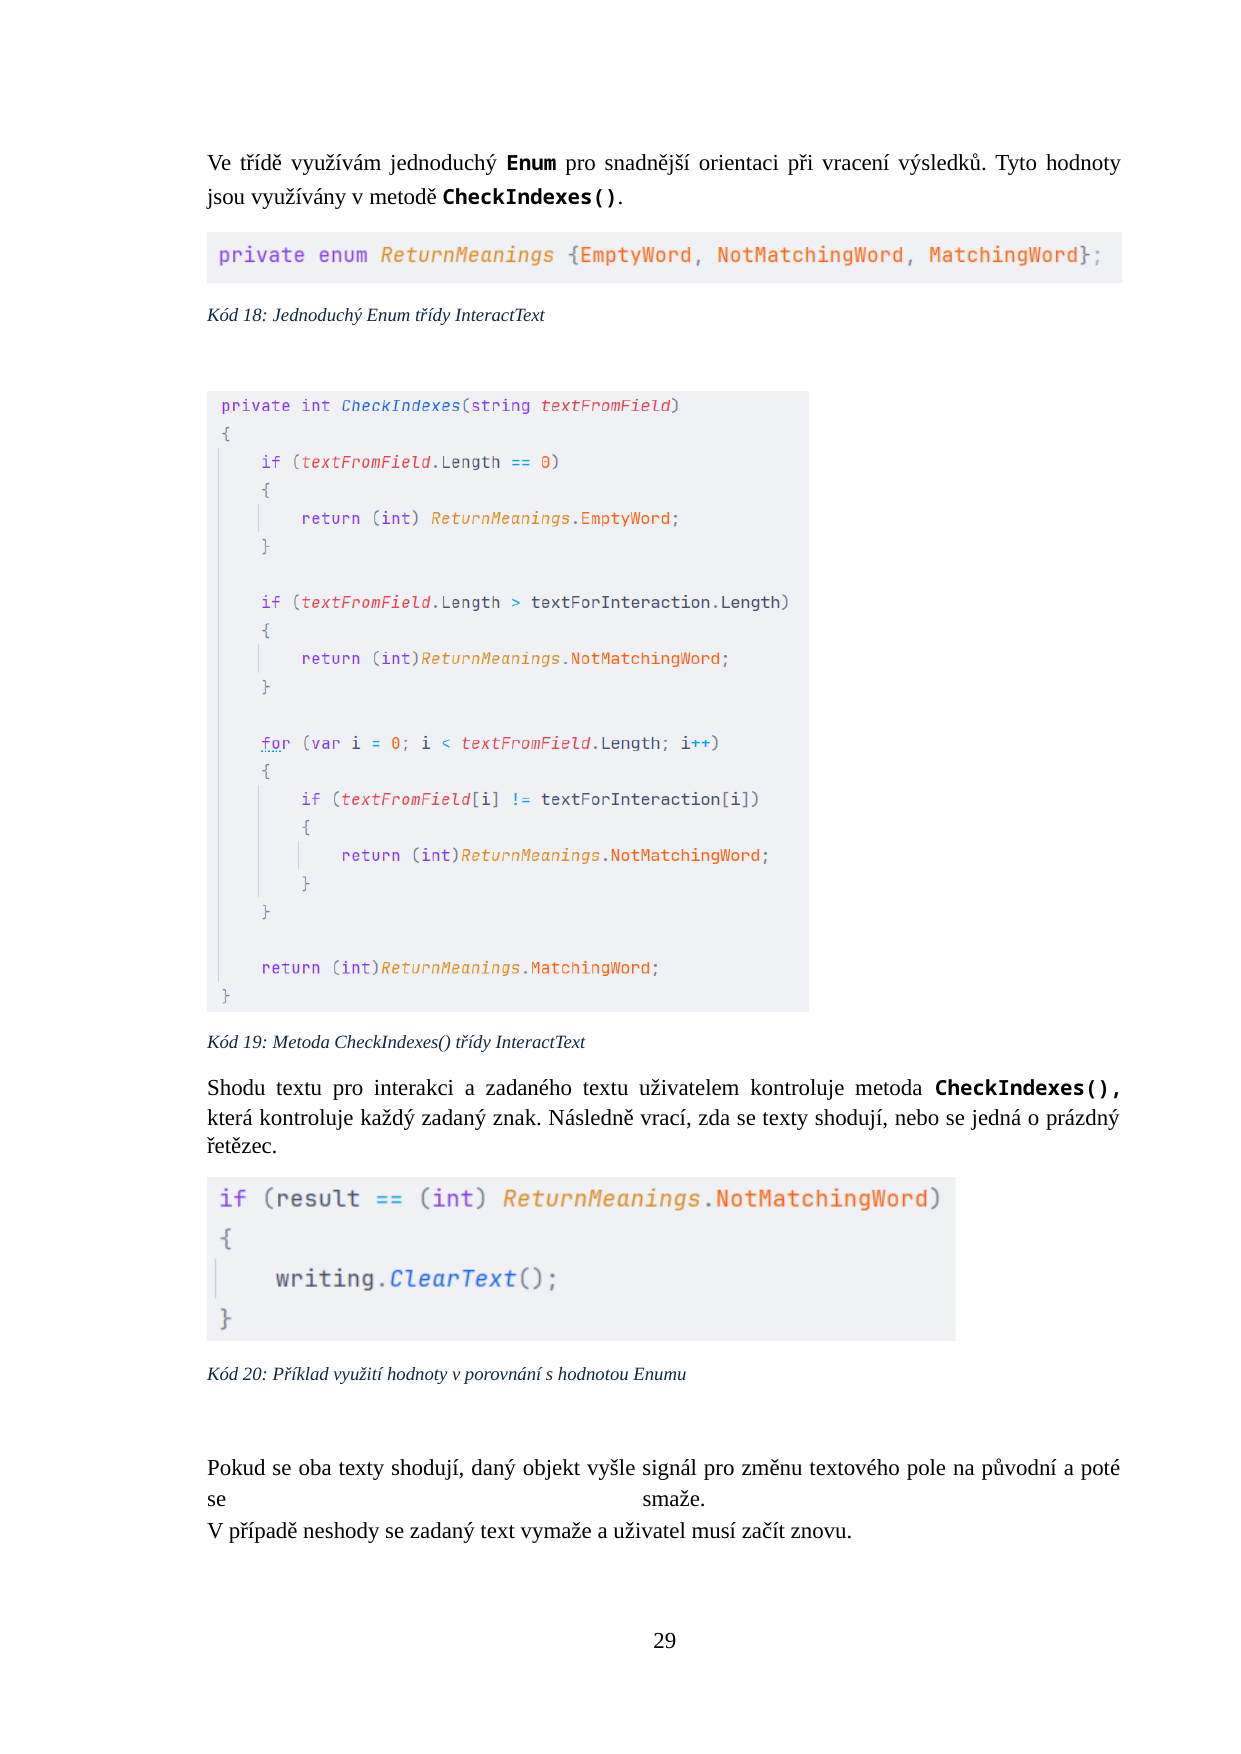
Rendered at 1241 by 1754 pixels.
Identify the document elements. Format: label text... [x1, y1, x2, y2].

picture [206, 391, 809, 1012]
text Kód 20: Příklad využití hodnoty v porovnání s hodnotou Enumu [207, 1363, 1122, 1384]
text Kód 19: Metoda CheckIndexes() třídy InteractText [207, 1031, 1122, 1052]
text Ve třídě využívám jednoduchý Enum pro snadnější orientaci při vracení výsledků. Tyto hodnoty jsou využívány v metodě CheckIndexes(). [207, 148, 1122, 210]
text Pokud se oba texty shodují, daný objekt vyšle signál pro změnu textového pole na původní a poté se smaže. V případě neshody se zadaný text vymaže a uživatel musí začít znovu. [207, 1453, 1122, 1543]
picture [206, 232, 1123, 283]
text Shodu textu pro interakci a zadaného textu uživatelem kontroluje metoda CheckIndexes(), která kontroluje každý zadaný znak. Následně vrací, zda se texty shodují, nebo se jedná o prázdný řetězec. [207, 1073, 1122, 1158]
text Kód 18: Jednoduchý Enum třídy InteractText [207, 304, 1122, 326]
picture [206, 1177, 956, 1341]
